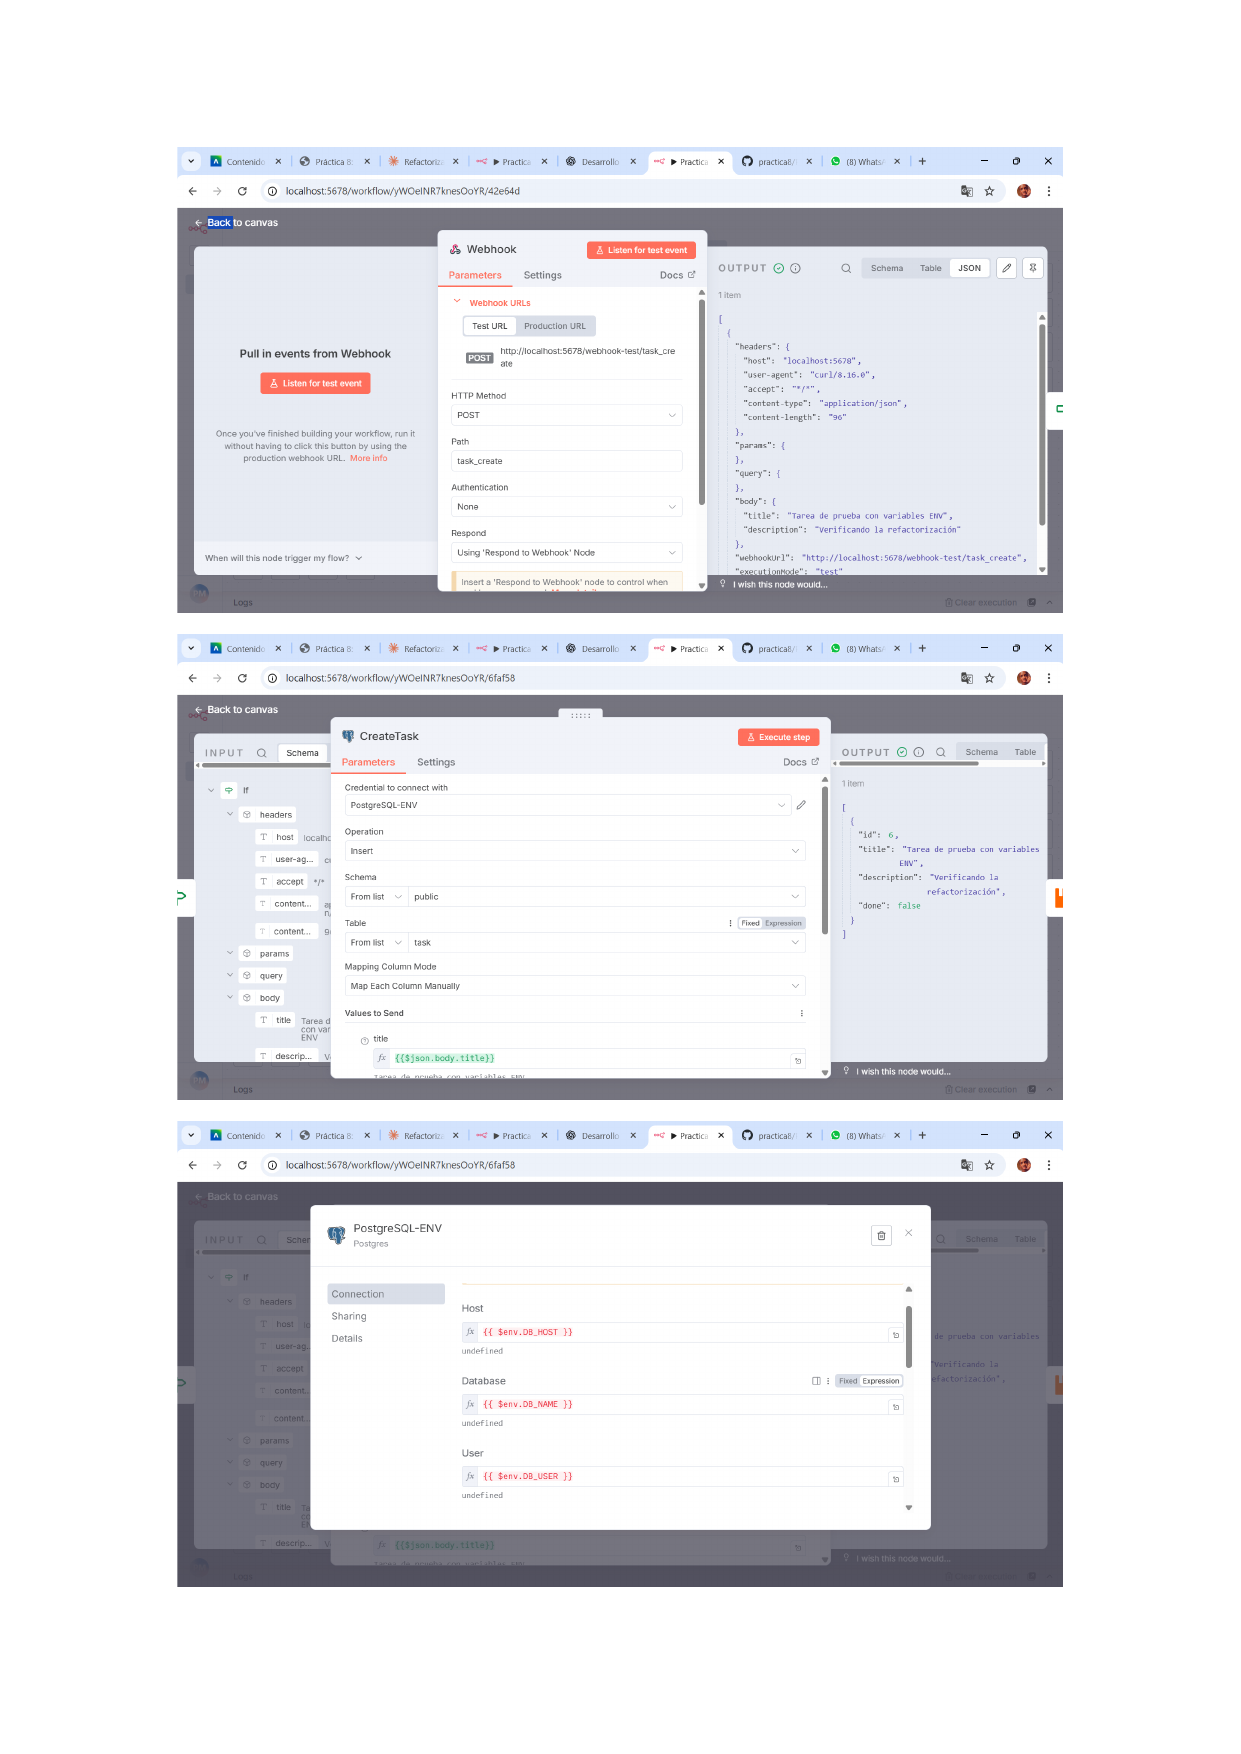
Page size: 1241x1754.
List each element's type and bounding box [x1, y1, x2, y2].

picture [177, 1121, 1063, 1587]
picture [177, 634, 1063, 1100]
picture [177, 147, 1063, 613]
